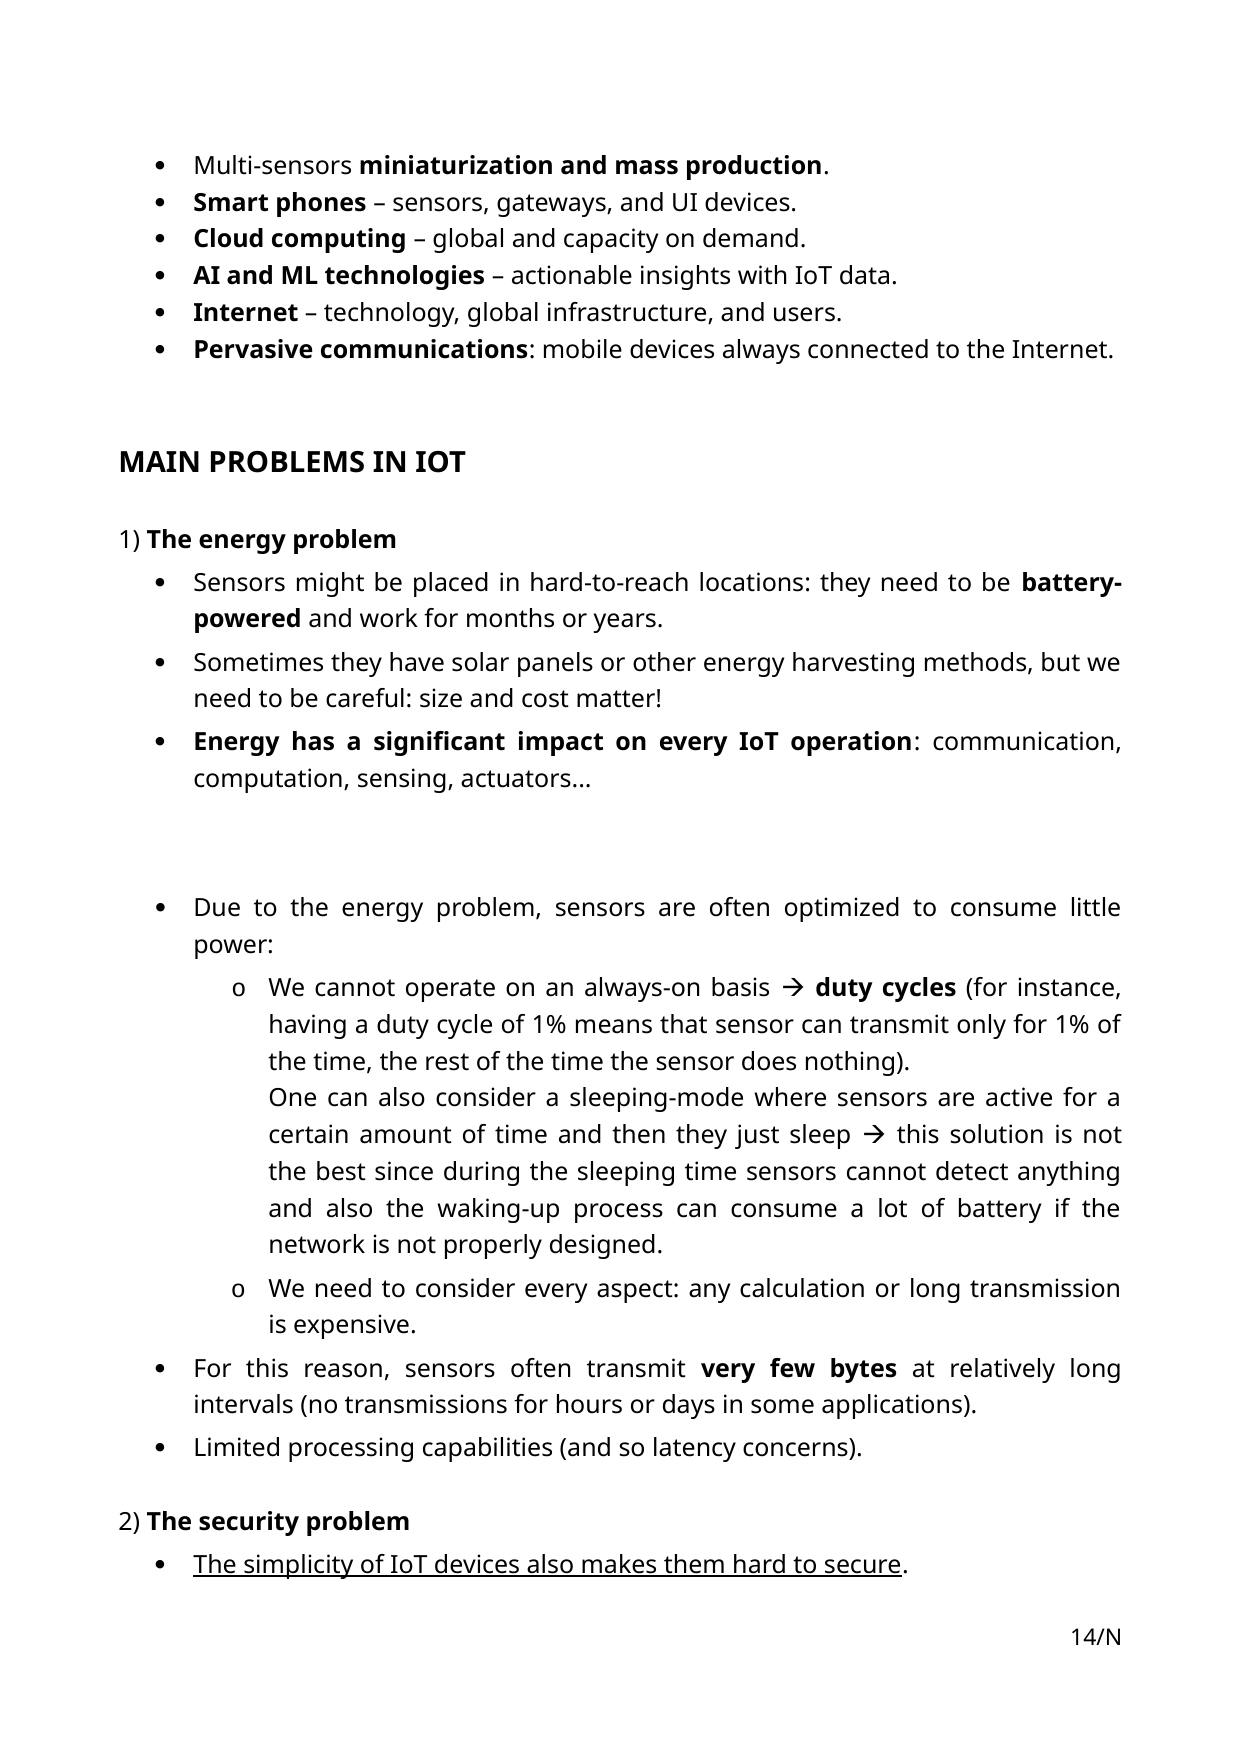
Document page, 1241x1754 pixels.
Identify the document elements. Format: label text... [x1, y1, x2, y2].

list Sensors might be placed in hard-to-reach locations: they need to be battery-powered and work for months or years. [156, 564, 1122, 635]
list One can also consider a sleeping-mode where sensors are active for a certain amount of time and then they just sleep this solution is not the best since during the sleeping time sensors cannot detect anything and also the waking-up process can consume a lot of battery if the network is not properly designed. [268, 1080, 1122, 1261]
list We need to consider every aspect: any calculation or long transmission is expensive. [231, 1270, 1122, 1341]
list For this reason, sensors often transmit very few bytes at relatively long intervals (no transmissions for hours or days in some applications). [156, 1350, 1122, 1421]
list Due to the energy problem, sensors are often optimized to consume little power: [156, 890, 1122, 961]
list Limited processing capabilities (and so latency concerns). [156, 1430, 1122, 1464]
text 1) The energy problem [118, 521, 1122, 555]
list Internet – technology, global infrastructure, and users. [156, 295, 1122, 329]
list The simplicity of IoT devices also makes them hard to secure. [156, 1547, 1122, 1581]
list Energy has a significant impact on every IoT operation: communication, computation, sensing, actuators... [156, 724, 1122, 795]
list We cannot operate on an always-on basis duty cycles (for instance, having a duty cycle of 1% means that sensor can transmit only for 1% of the time, the rest of the time the sensor does nothing). [231, 969, 1122, 1077]
list Pervasive communications: mobile devices always connected to the Internet. [156, 331, 1122, 366]
list AI and ML technologies – actionable insights with IoT data. [156, 258, 1122, 292]
text 2) The security problem [118, 1503, 1122, 1538]
list Cloud computing – global and capacity on demand. [156, 221, 1122, 255]
list Sometimes they have solar panels or other energy harvesting methods, but we need to be careful: size and cost matter! [156, 644, 1122, 715]
list Smart phones – sensors, gateways, and UI devices. [156, 184, 1122, 218]
list Multi-sensors miniaturization and mass production. [156, 148, 1122, 182]
text MAIN PROBLEMS IN IOT [118, 442, 1122, 481]
